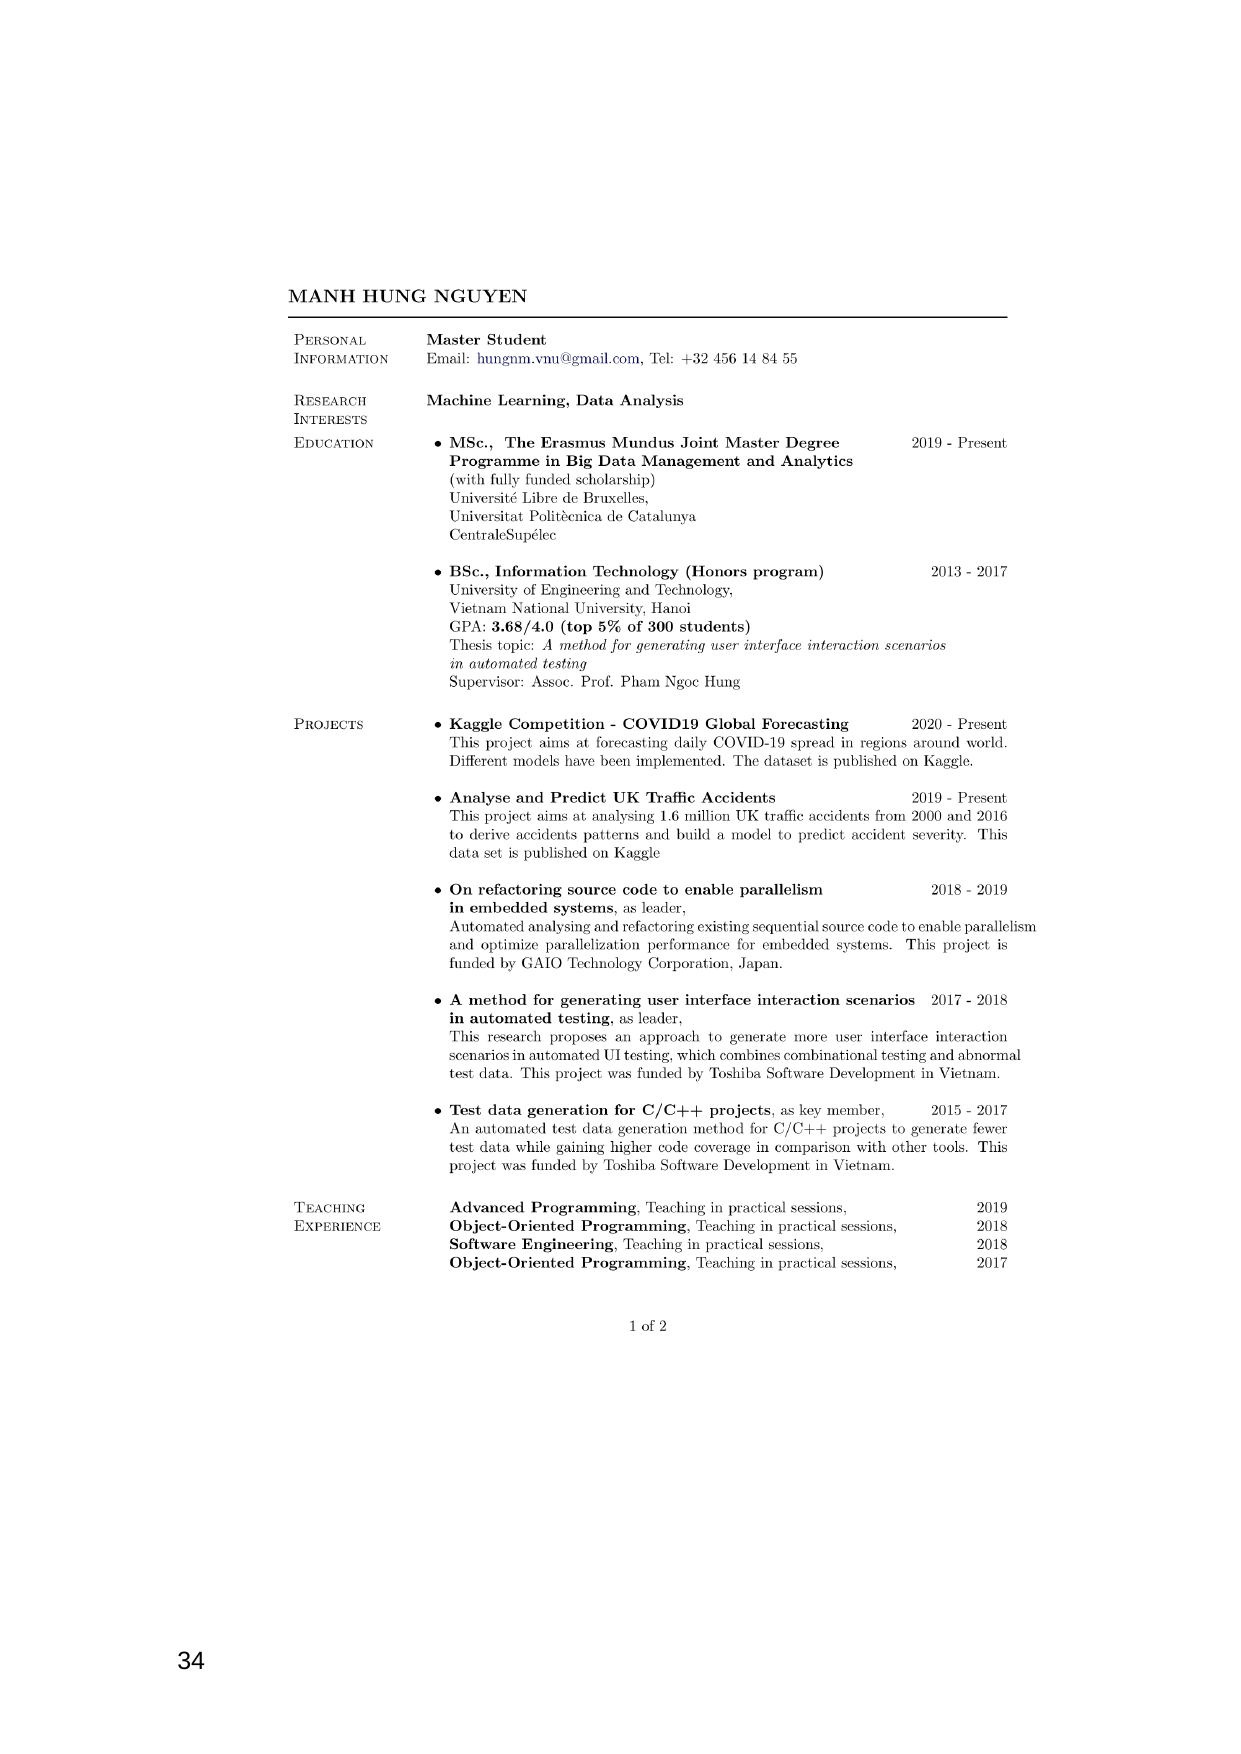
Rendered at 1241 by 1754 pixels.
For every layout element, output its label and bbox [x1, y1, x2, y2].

picture [177, 177, 1118, 1394]
